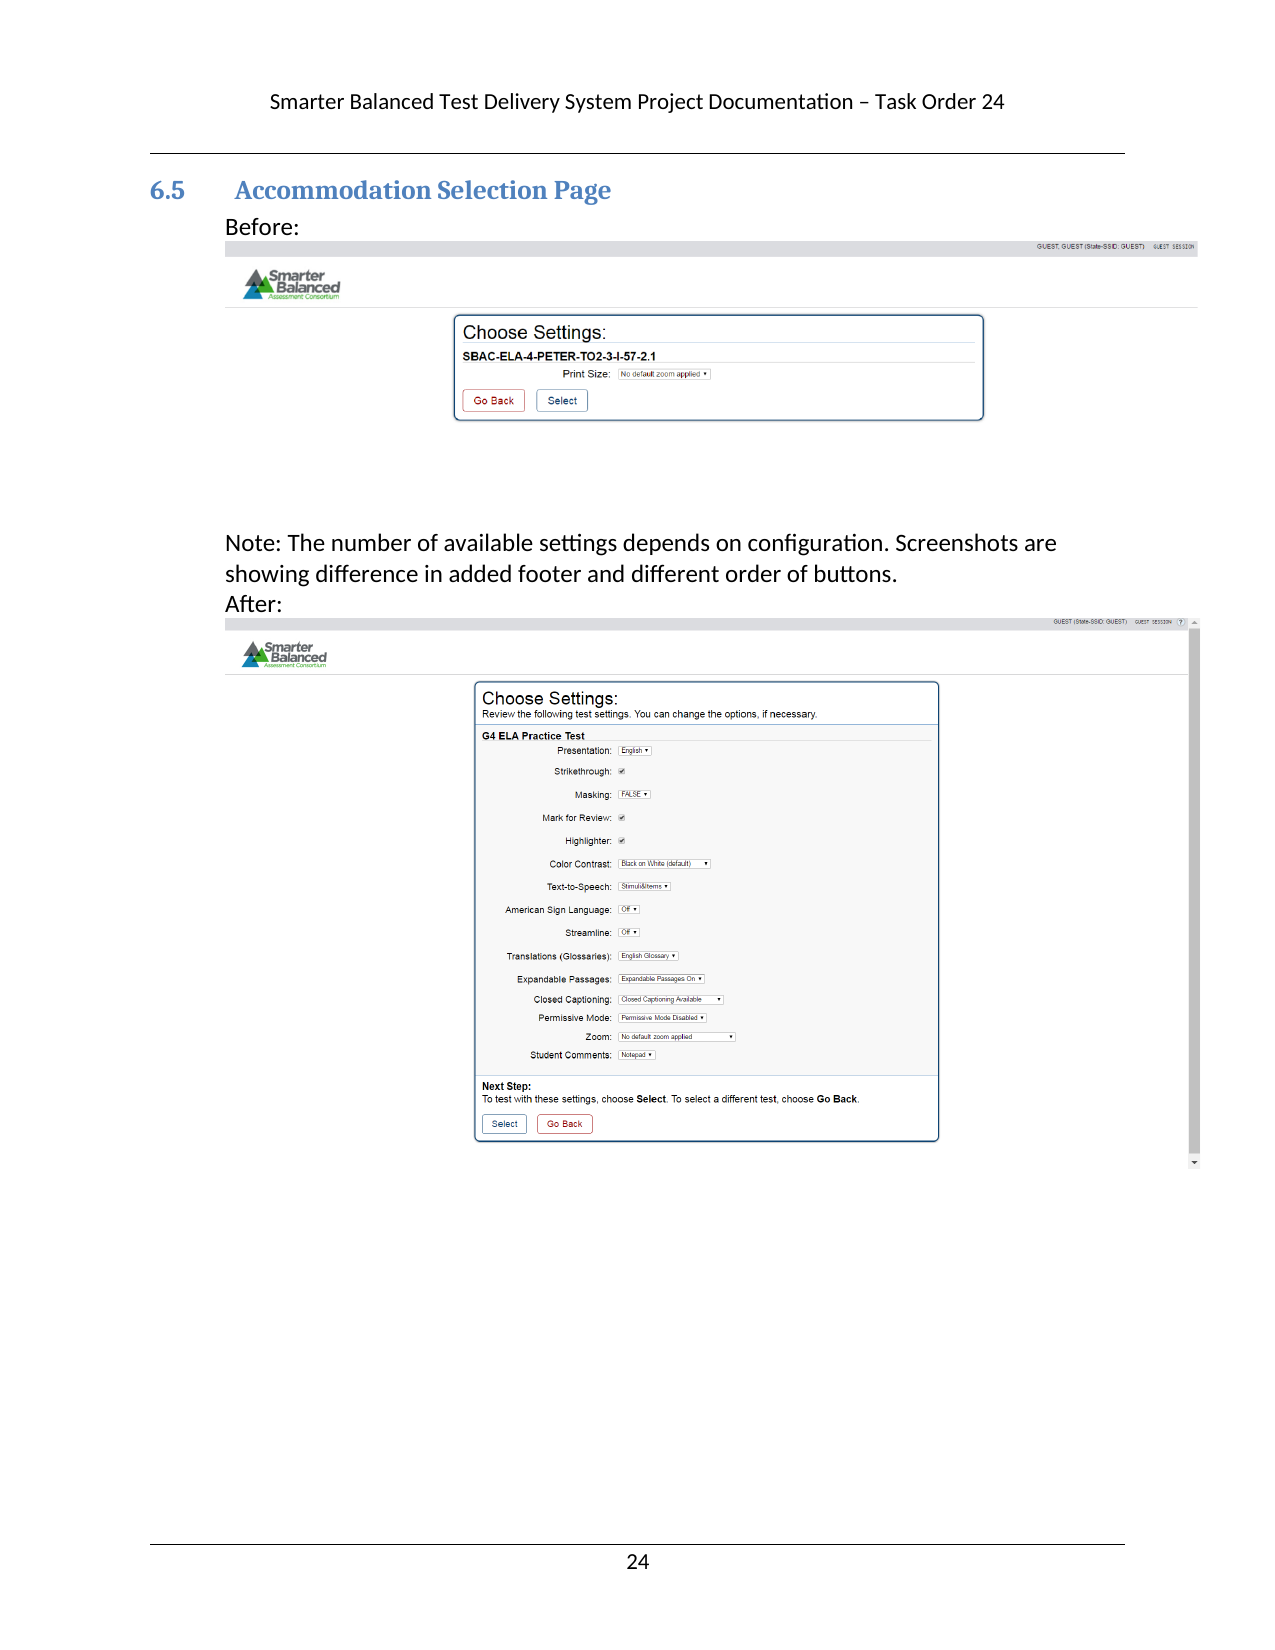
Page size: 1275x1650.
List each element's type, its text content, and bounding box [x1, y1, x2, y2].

text Before: Note: The number of available settings depends on configuration. Screenshots are showing difference in added footer and different order of buttons. [225, 528, 1125, 588]
text Before: Note: The number of available settings depends on configuration. Screenshots are showing difference in added footer and different order of buttons. [225, 211, 1125, 241]
picture [225, 241, 1198, 528]
text After: [225, 588, 1125, 618]
picture [225, 618, 1200, 1169]
subtitle Accommodation Selection Page [150, 175, 1125, 206]
